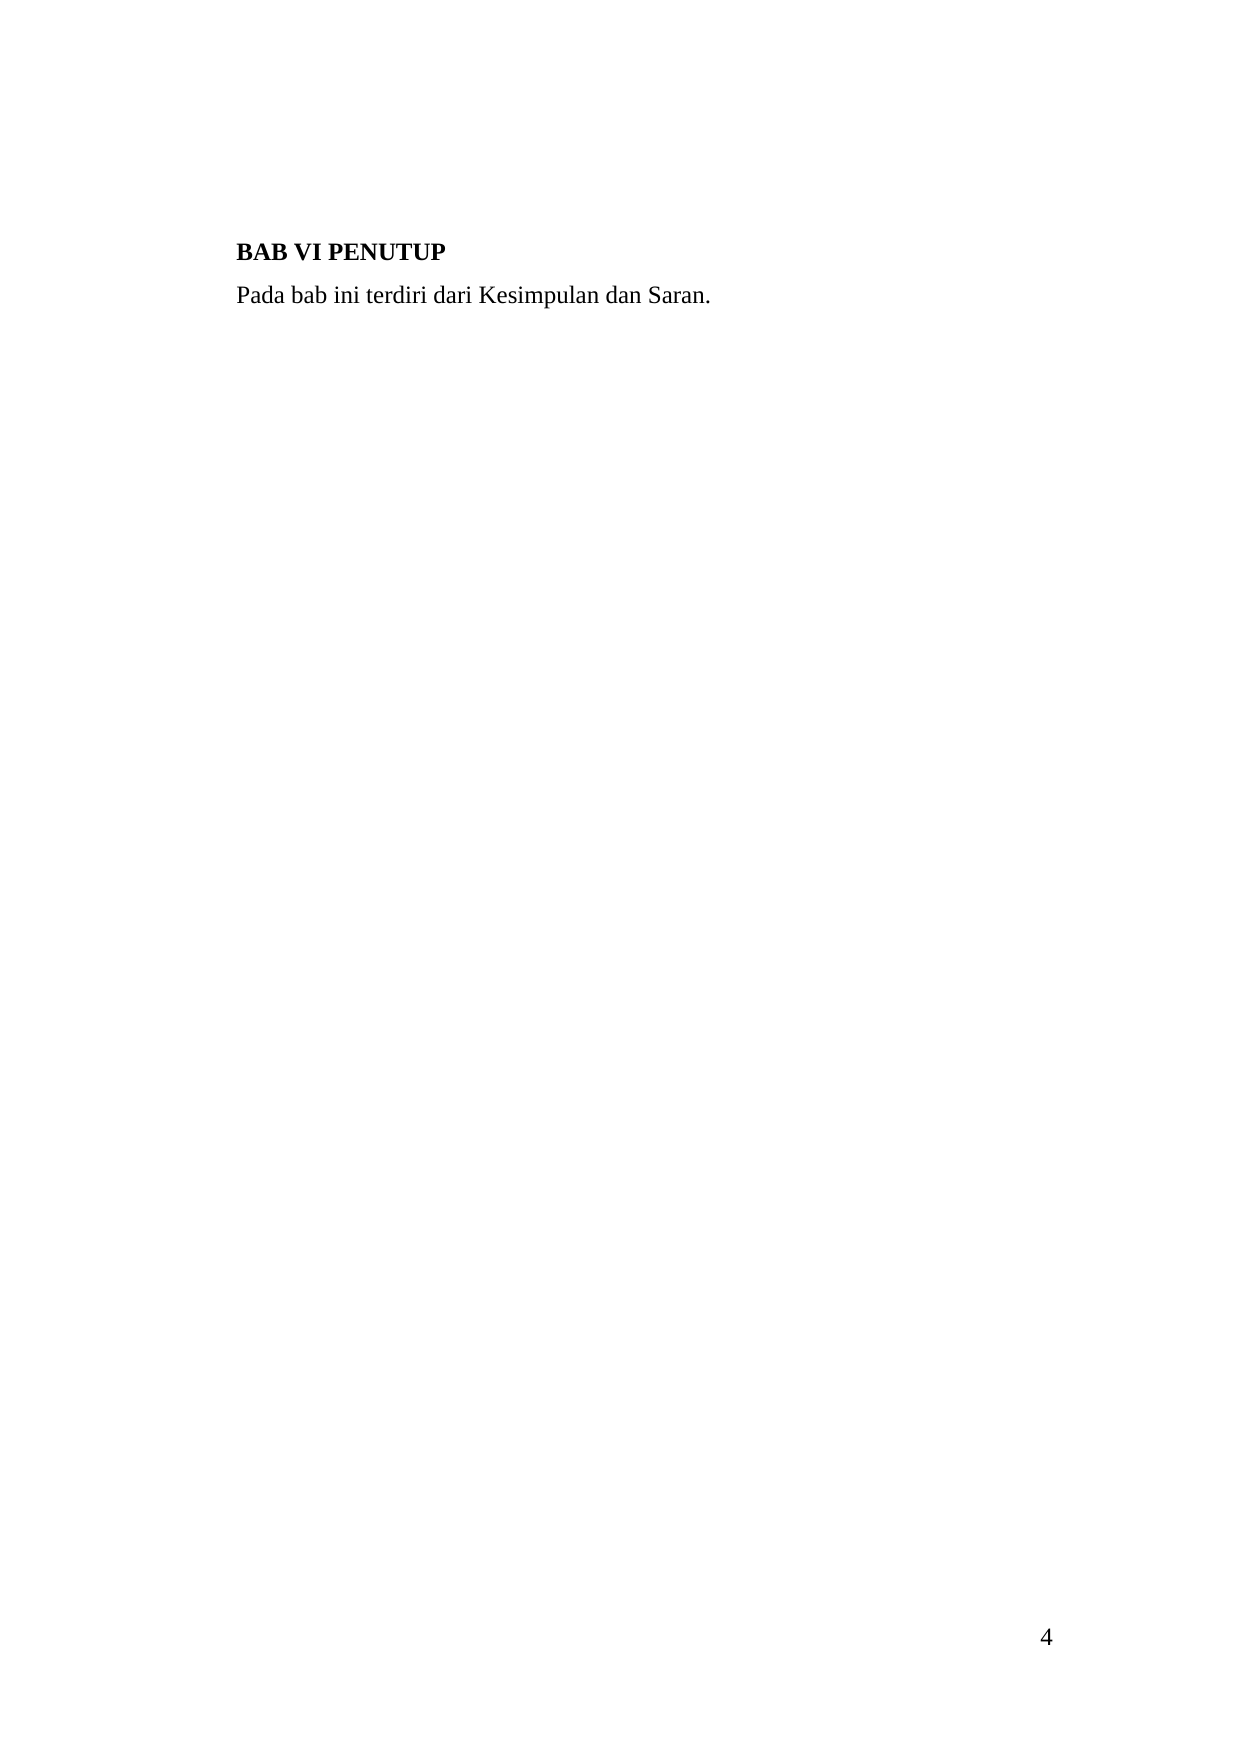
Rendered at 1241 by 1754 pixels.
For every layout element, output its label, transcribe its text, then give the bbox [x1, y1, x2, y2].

text BAB VI PENUTUP [175, 237, 1130, 265]
text Pada bab ini terdiri dari Kesimpulan dan Saran. [236, 280, 1130, 308]
